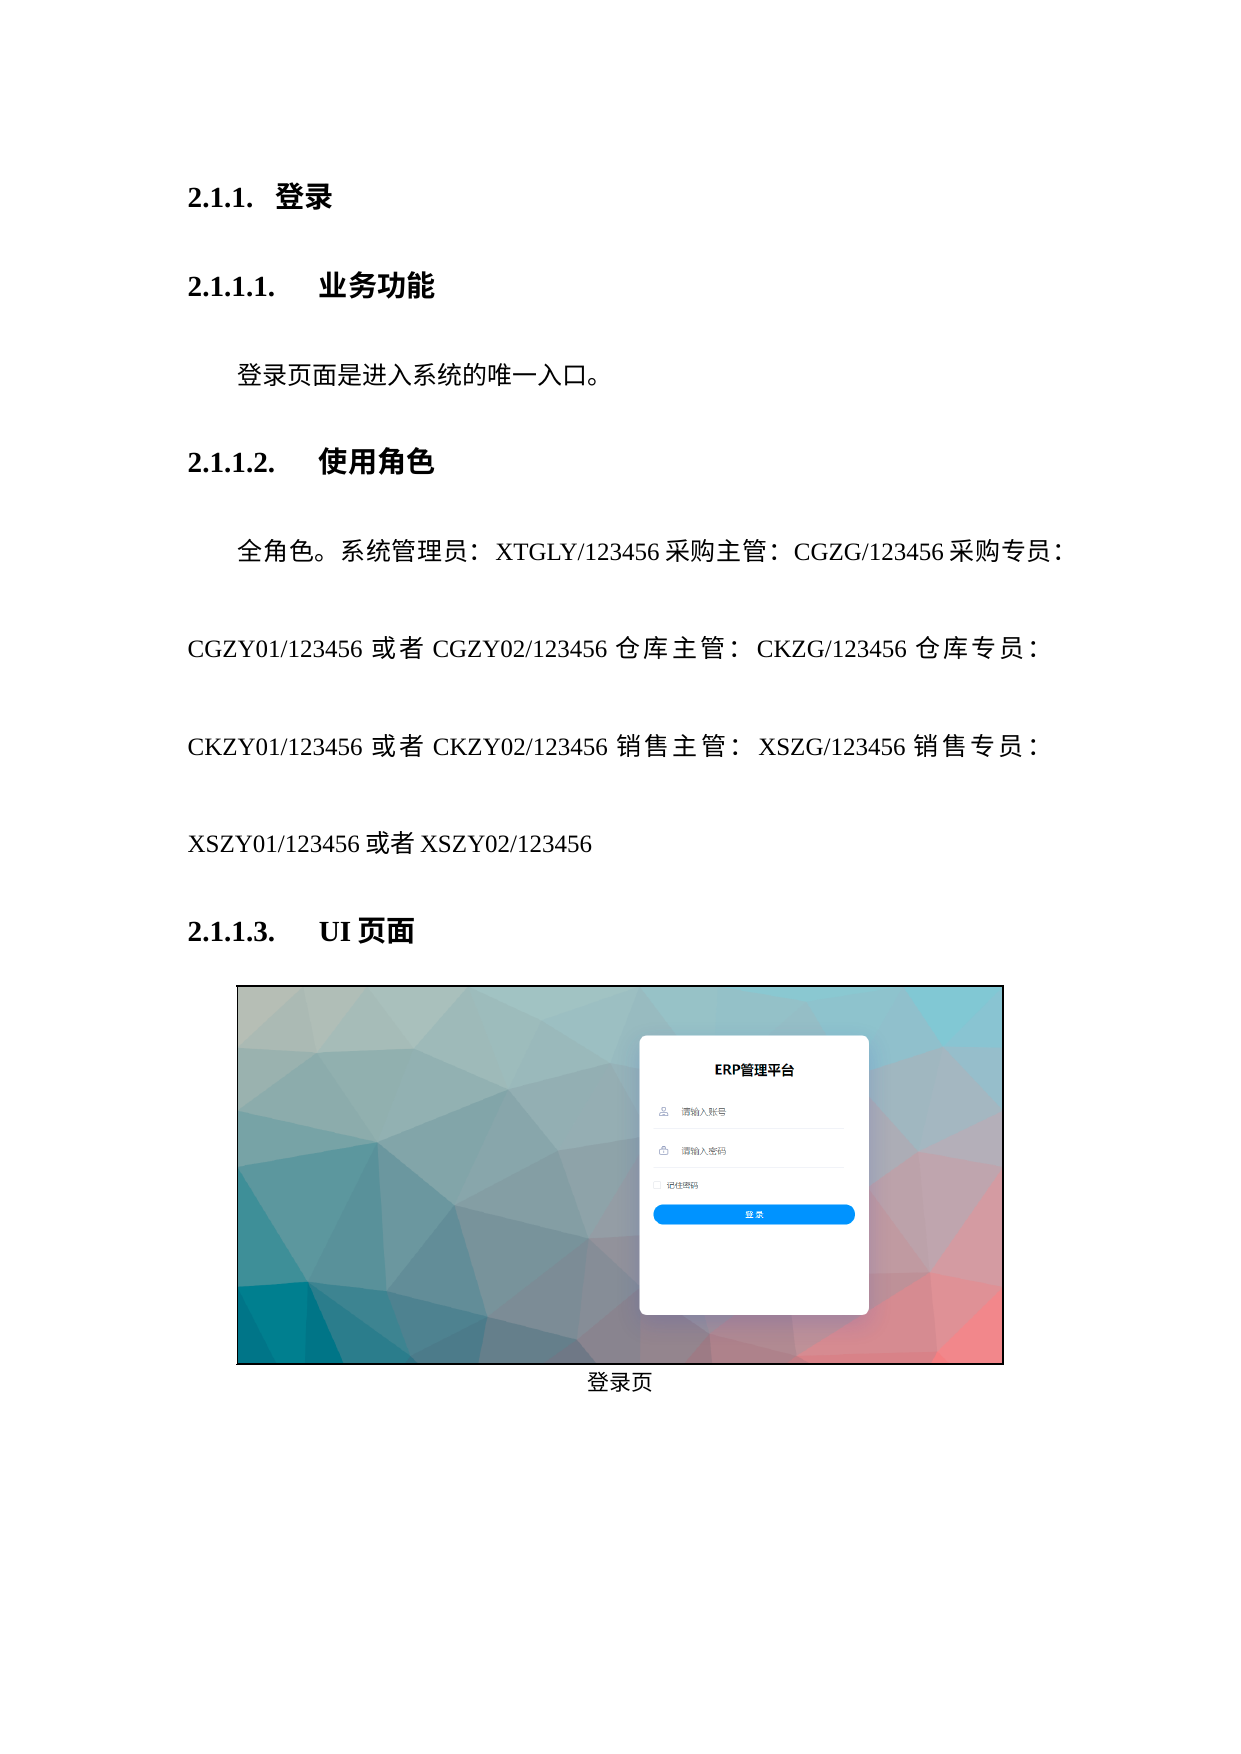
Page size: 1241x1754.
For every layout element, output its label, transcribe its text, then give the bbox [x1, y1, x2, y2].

text 全角色。系统管理员：XTGLY/123456采购主管：CGZG/123456采购专员：CGZY01/123456或者CGZY02/123456仓库主管：CKZG/123456仓库专员：CKZY01/123456或者CKZY02/123456销售主管：XSZG/123456销售专员：XSZY01/123456或者XSZY02/123456 [187, 517, 1053, 874]
text 登录页面是进入系统的唯一入口。 [187, 341, 1053, 406]
picture [238, 987, 1002, 1364]
subtitle 登录 [187, 162, 1053, 227]
text 登录页 [187, 1365, 1053, 1397]
subtitle 使用角色 [187, 427, 1053, 492]
subtitle UI页面 [187, 896, 1053, 961]
subtitle 业务功能 [187, 251, 1053, 316]
